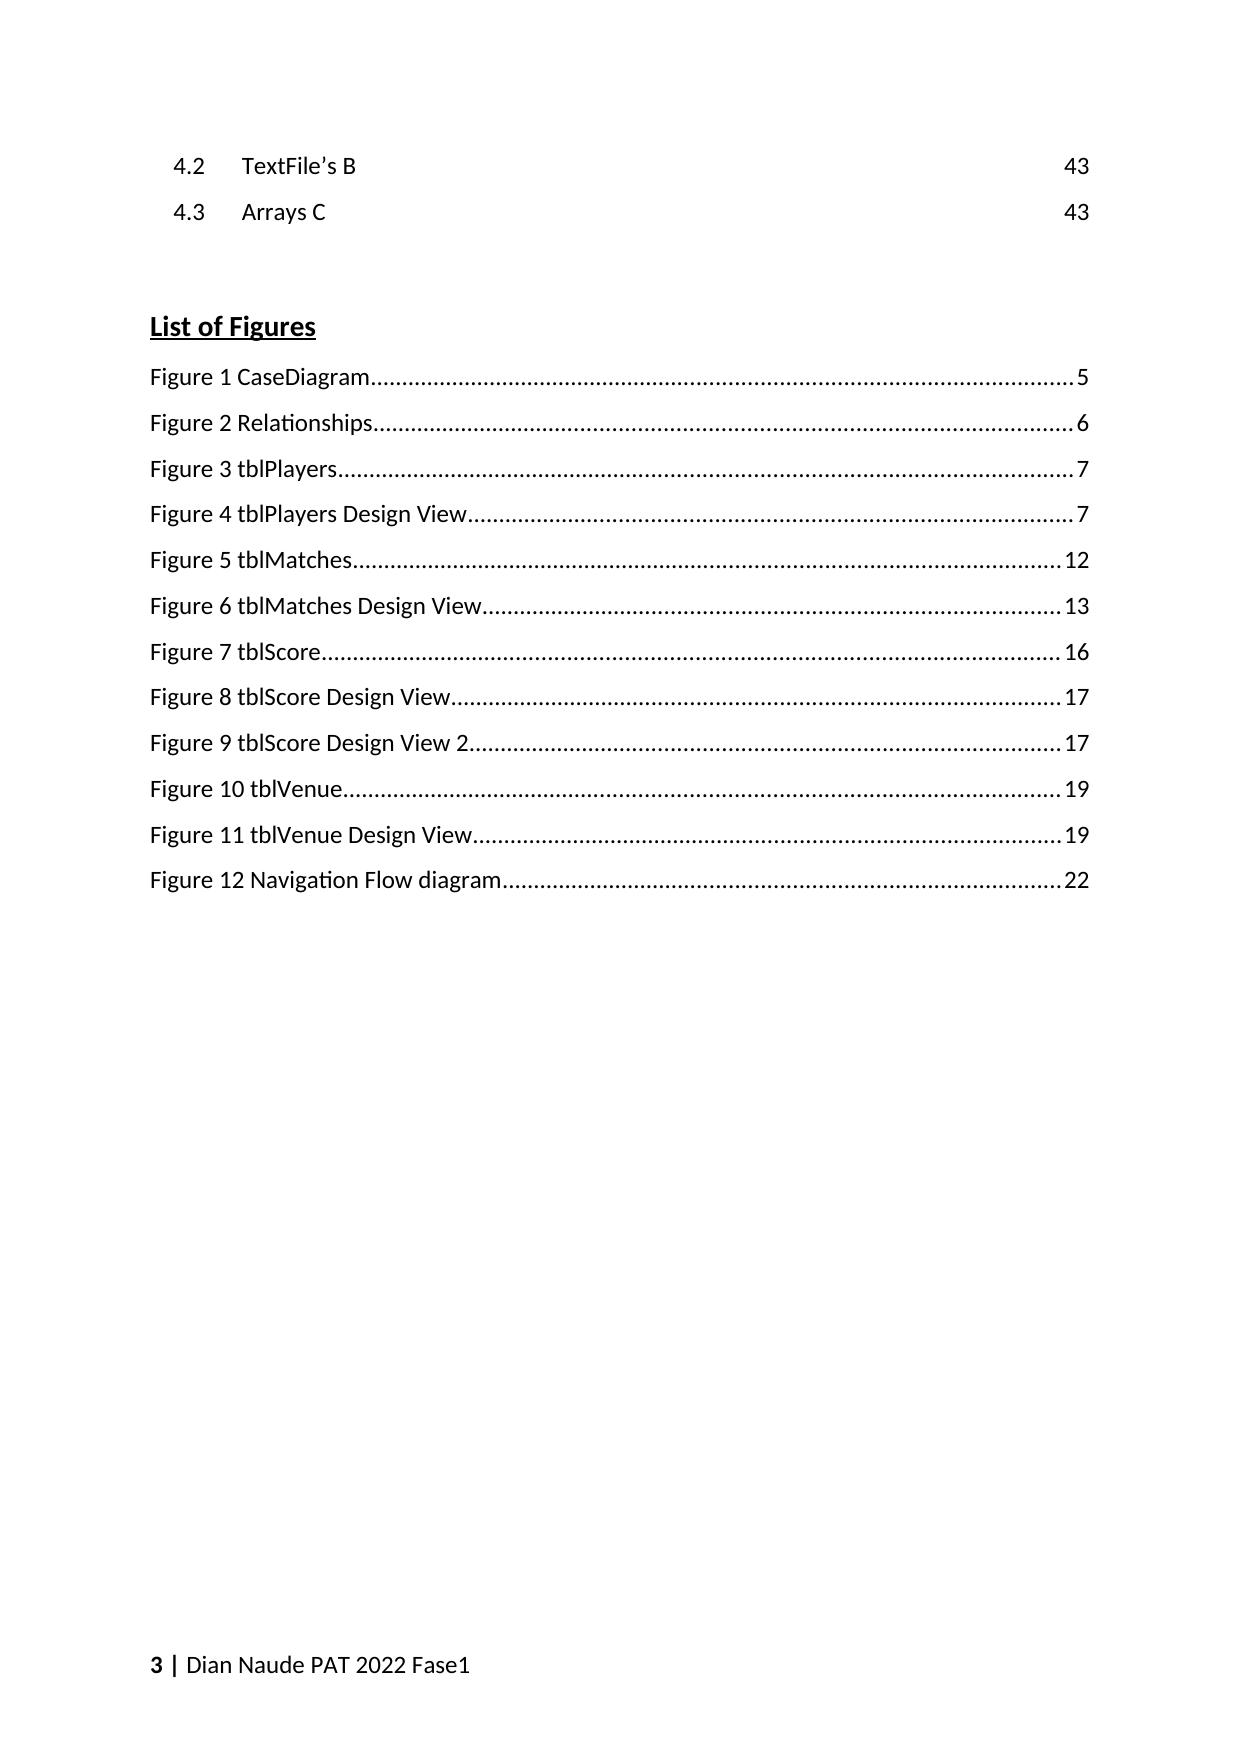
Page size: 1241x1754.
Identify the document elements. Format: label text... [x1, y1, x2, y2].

text Figure 5 tblMatches 12 [150, 544, 1090, 575]
text Figure 12 Navigation Flow diagram 22 [150, 864, 1090, 895]
text Figure 2 Relationships 6 [150, 407, 1090, 438]
text List of Figures [150, 308, 1090, 344]
text Figure 6 tblMatches Design View 13 [150, 590, 1090, 621]
text Figure 4 tblPlayers Design View 7 [150, 499, 1090, 529]
text Figure 11 tblVenue Design View 19 [150, 819, 1090, 849]
text Figure 3 tblPlayers 7 [150, 453, 1090, 483]
text Figure 7 tblScore 16 [150, 636, 1090, 666]
text Figure 1 CaseDiagram 5 [150, 361, 1090, 392]
text Figure 10 tblVenue 19 [150, 773, 1090, 803]
text Figure 8 tblScore Design View 17 [150, 682, 1090, 712]
text Figure 9 tblScore Design View 2 17 [150, 727, 1090, 758]
